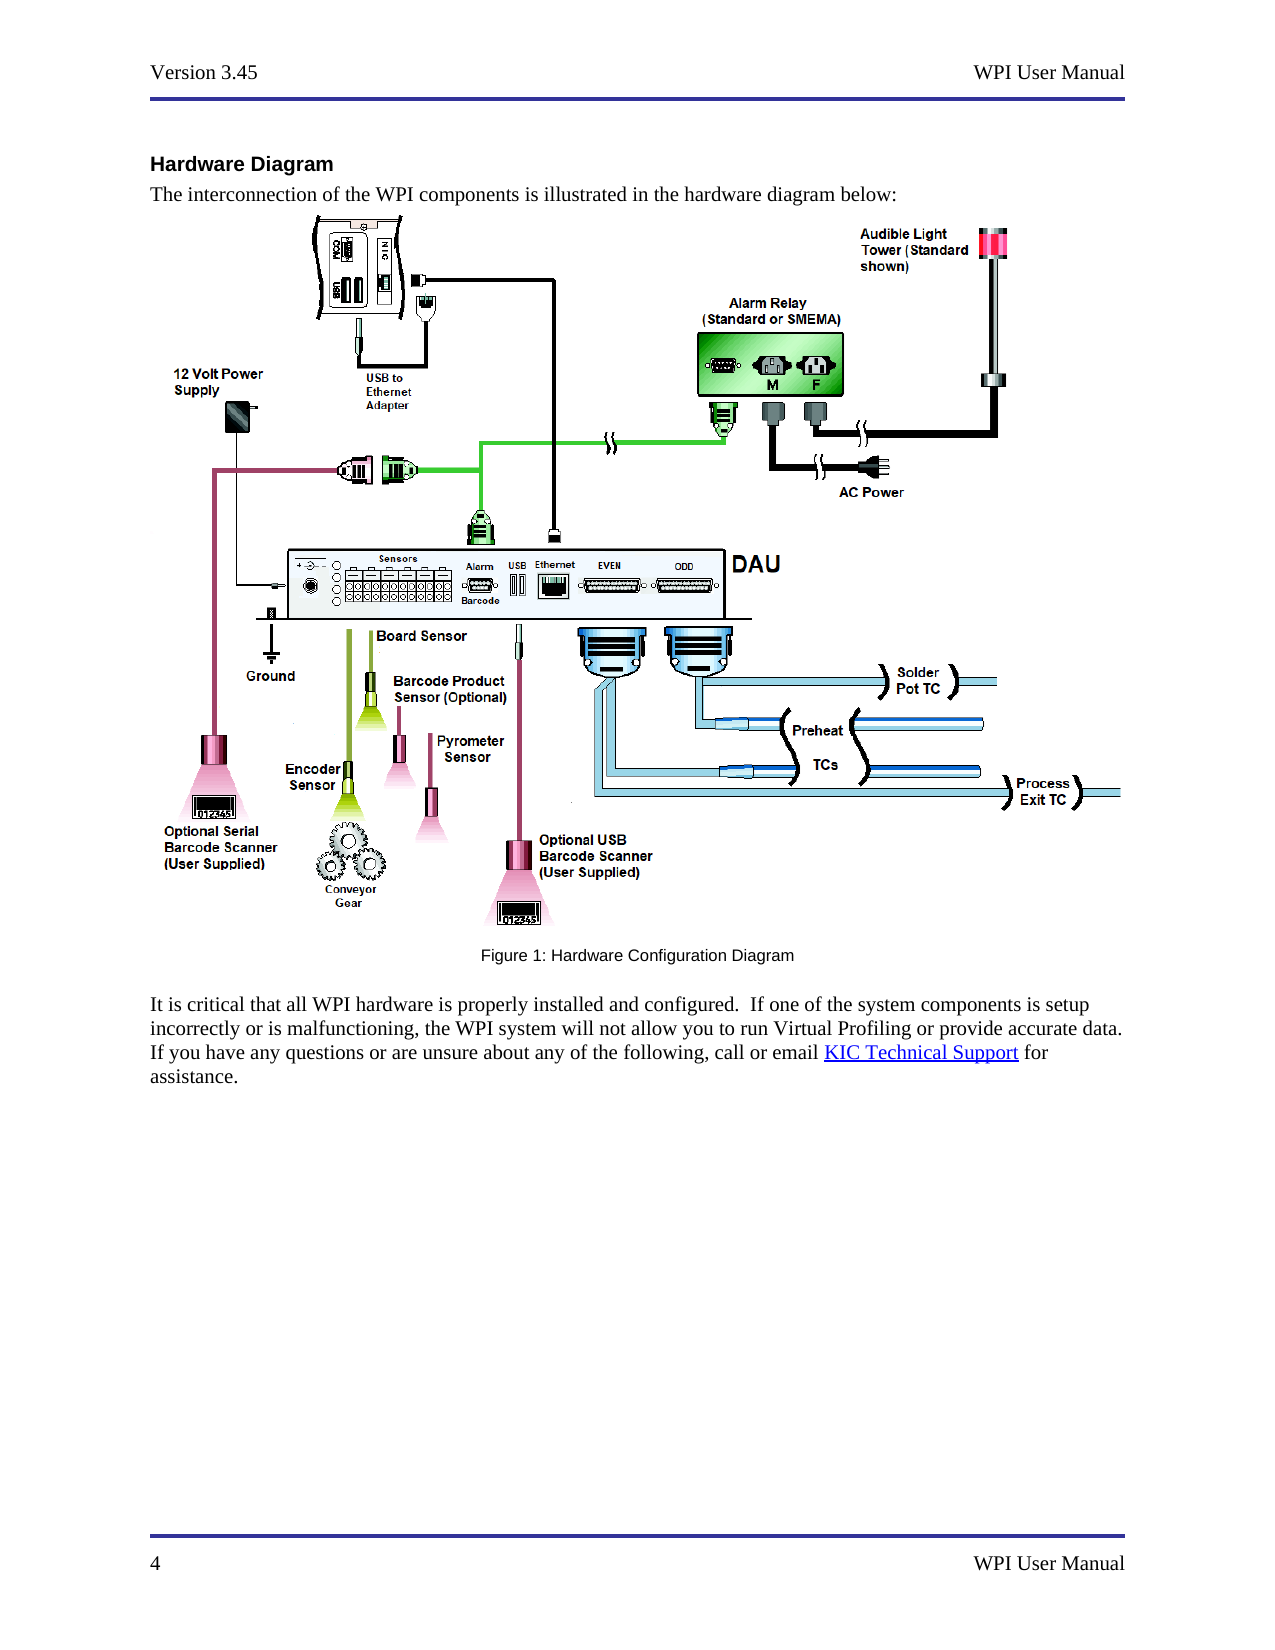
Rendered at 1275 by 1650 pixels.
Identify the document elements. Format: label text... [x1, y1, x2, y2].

text It is critical that all WPI hardware is properly installed and configured. If one of the system components is setup incorrectly or is malfunctioning, the WPI system will not allow you to run Virtual Profiling or provide accurate data. If you have any questions or are unsure about any of the following, call or email KIC Technical Support for assistance. [150, 992, 1125, 1088]
text Figure 1: Hardware Configuration Diagram [150, 946, 1125, 965]
picture [150, 206, 1125, 945]
subtitle Hardware Diagram [150, 152, 1125, 176]
text The interconnection of the WPI components is illustrated in the hardware diagram below: [150, 182, 1125, 206]
